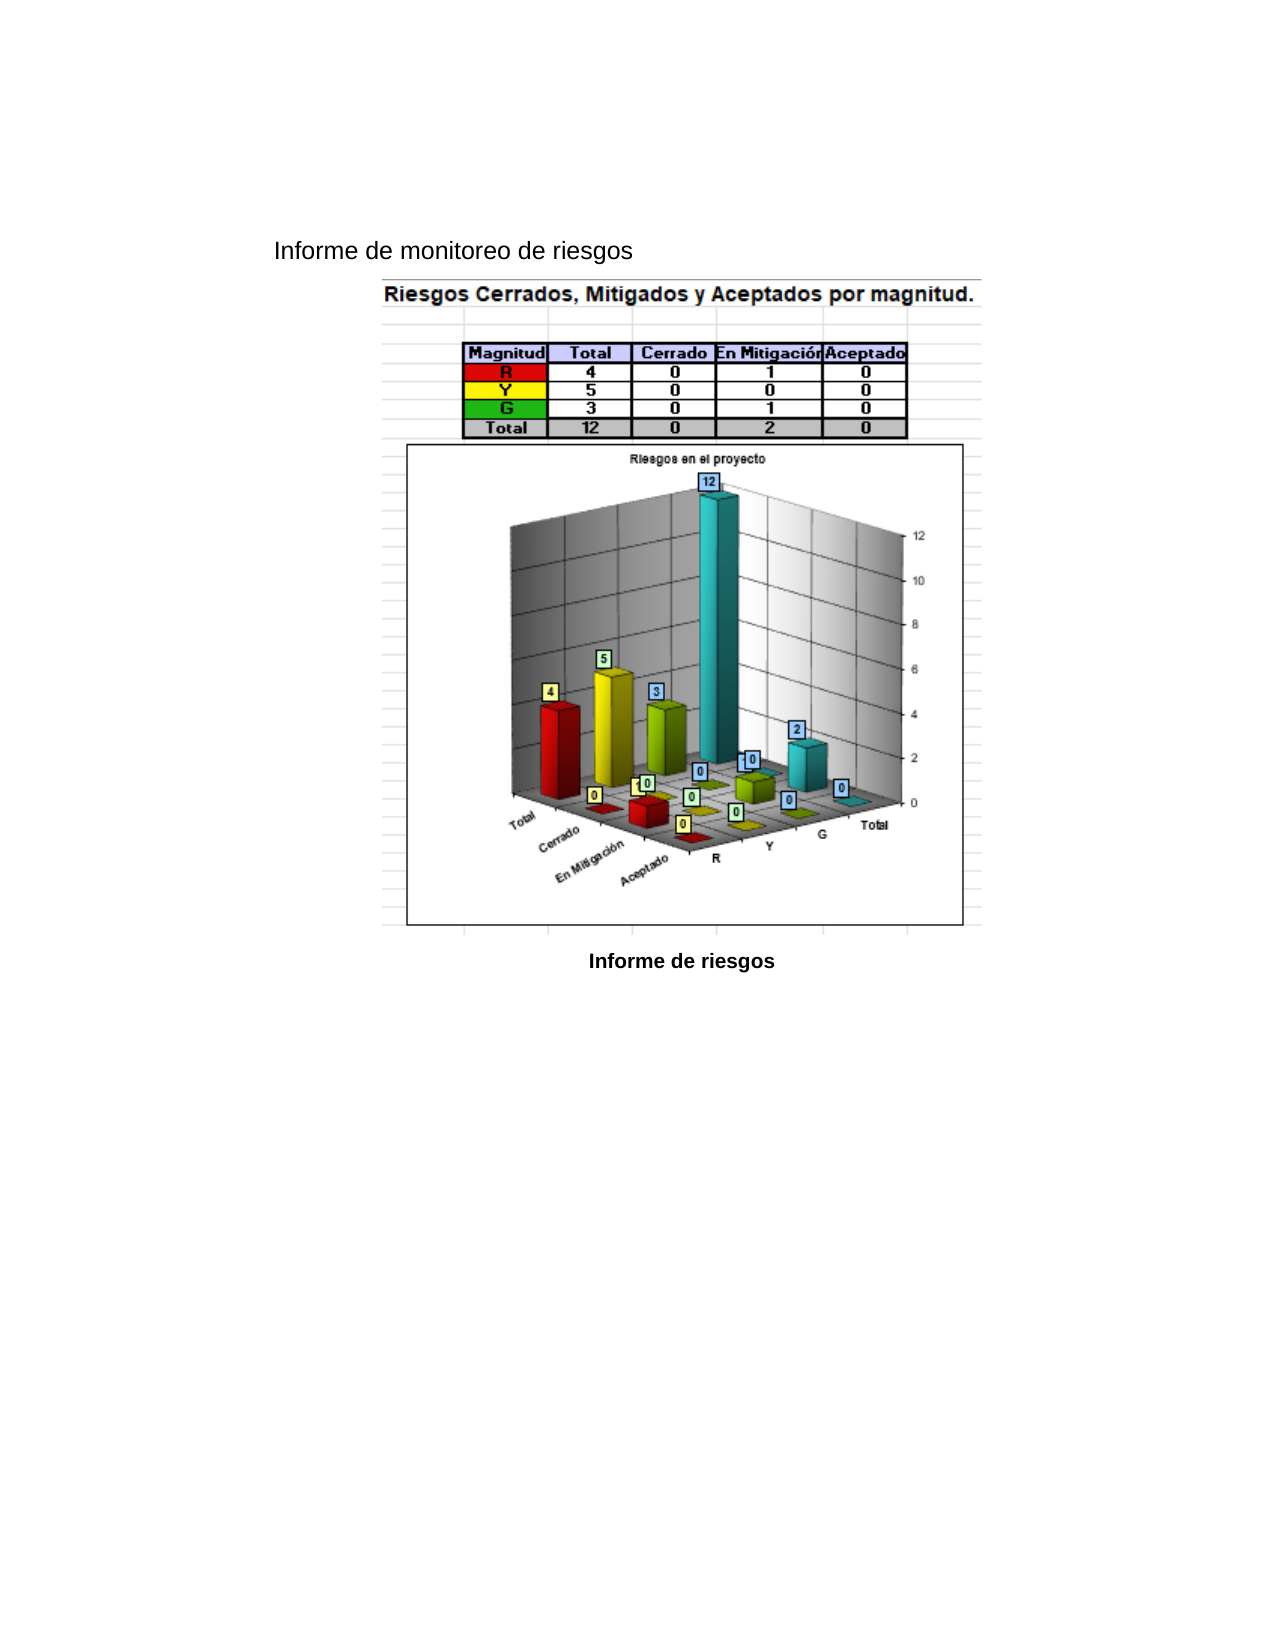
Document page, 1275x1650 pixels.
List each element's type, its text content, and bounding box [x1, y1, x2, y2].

picture [381, 279, 982, 935]
text Informe de monitoreo de riesgos [273, 236, 1127, 265]
text Informe de riesgos [236, 949, 1127, 973]
